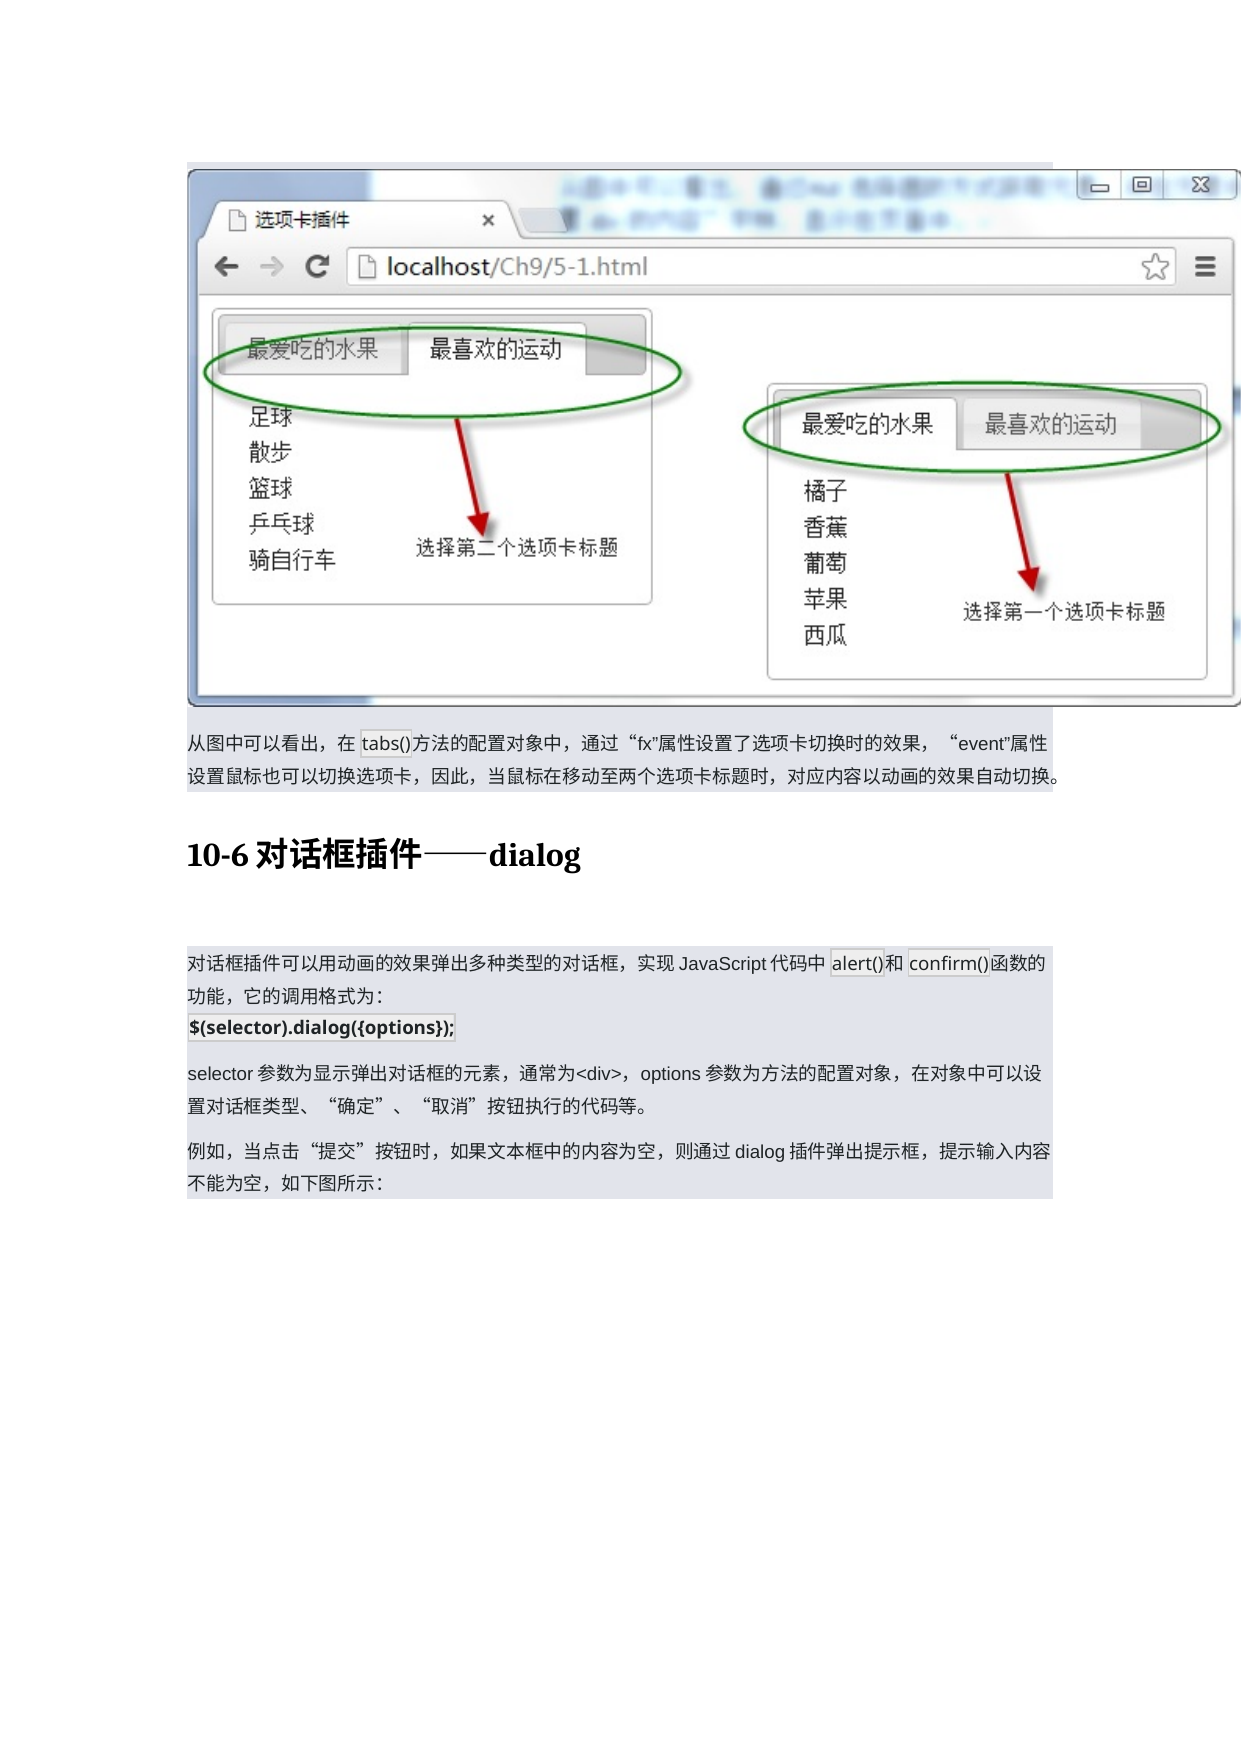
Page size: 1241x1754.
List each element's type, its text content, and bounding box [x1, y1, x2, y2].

picture [187, 169, 1241, 707]
text 对话框插件可以用动画的效果弹出多种类型的对话框，实现JavaScript代码中alert()和confirm()函数的功能，它的调用格式为： [187, 946, 1053, 1011]
text $(selector).dialog({options}); [187, 1011, 1053, 1044]
text 例如，当点击“提交”按钮时，如果文本框中的内容为空，则通过dialog插件弹出提示框，提示输入内容不能为空，如下图所示： [187, 1134, 1053, 1199]
subtitle 10-6对话框插件——dialog [187, 819, 1053, 884]
text 从图中可以看出，在tabs()方法的配置对象中，通过“fx”属性设置了选项卡切换时的效果，“event”属性设置鼠标也可以切换选项卡，因此，当鼠标在移动至两个选项卡标题时，对应内容以动画的效果自动切换。 [187, 727, 1053, 792]
text selector参数为显示弹出对话框的元素，通常为<div>，options参数为方法的配置对象，在对象中可以设置对话框类型、“确定”、“取消”按钮执行的代码等。 [187, 1056, 1053, 1121]
